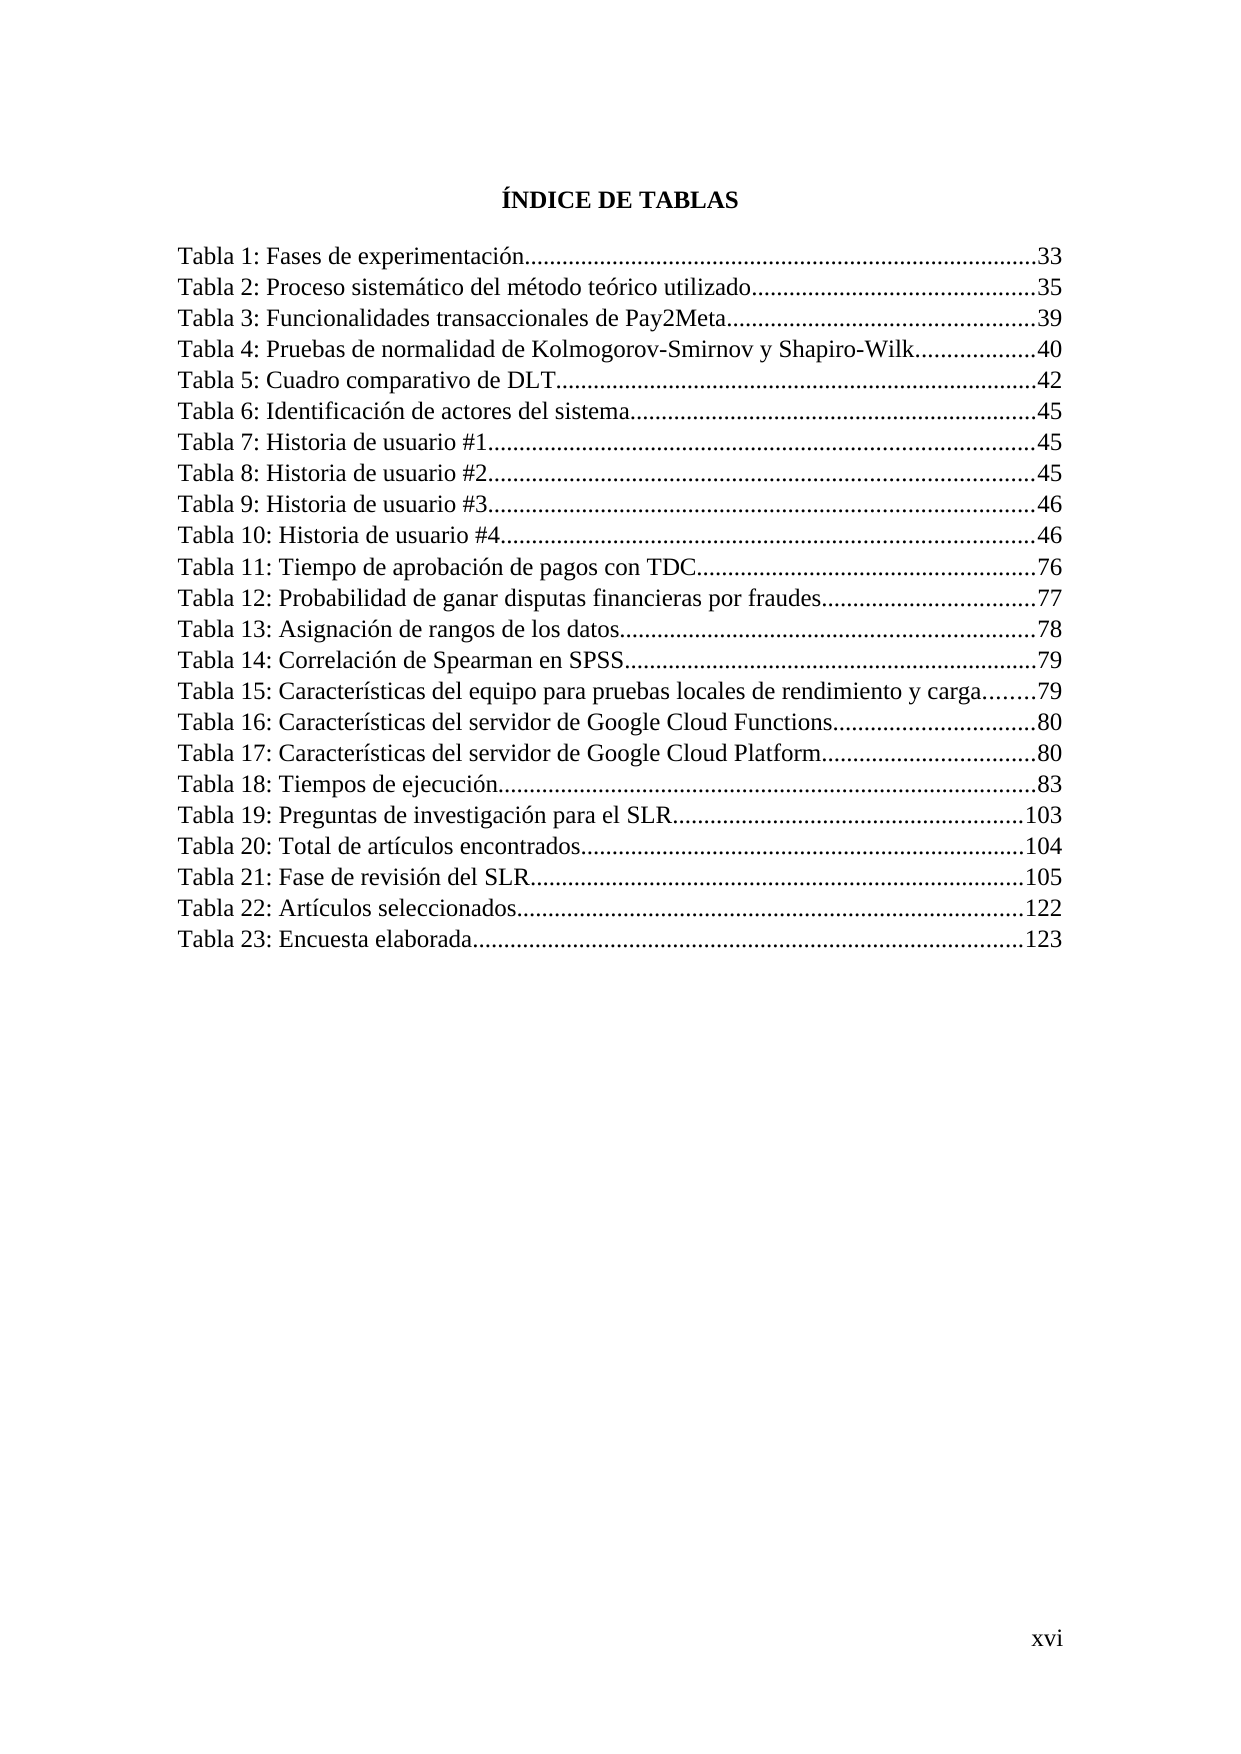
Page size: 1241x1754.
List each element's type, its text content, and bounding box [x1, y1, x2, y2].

text Tabla 21: Fase de revisión del SLR 105 [177, 862, 1063, 891]
text Tabla 20: Total de artículos encontrados 104 [177, 831, 1063, 860]
text Tabla 5: Cuadro comparativo de DLT 42 [177, 365, 1063, 394]
text Tabla 23: Encuesta elaborada 123 [177, 924, 1063, 953]
text Tabla 14: Correlación de Spearman en SPSS 79 [177, 645, 1063, 673]
text Tabla 4: Pruebas de normalidad de Kolmogorov-Smirnov y Shapiro-Wilk 40 [177, 334, 1063, 363]
text Tabla 12: Probabilidad de ganar disputas financieras por fraudes 77 [177, 583, 1063, 611]
text Tabla 9: Historia de usuario #3 46 [177, 489, 1063, 518]
text Tabla 15: Características del equipo para pruebas locales de rendimiento y carga 79 [177, 676, 1063, 704]
text Tabla 6: Identificación de actores del sistema 45 [177, 396, 1063, 425]
text Tabla 11: Tiempo de aprobación de pagos con TDC 76 [177, 552, 1063, 580]
text Tabla 2: Proceso sistemático del método teórico utilizado 35 [177, 272, 1063, 301]
text Tabla 17: Características del servidor de Google Cloud Platform 80 [177, 738, 1063, 767]
text Tabla 13: Asignación de rangos de los datos 78 [177, 614, 1063, 642]
text Tabla 22: Artículos seleccionados 122 [177, 893, 1063, 922]
text Tabla 1: Fases de experimentación 33 [177, 241, 1063, 270]
text Tabla 16: Características del servidor de Google Cloud Functions 80 [177, 707, 1063, 736]
text Tabla 10: Historia de usuario #4 46 [177, 521, 1063, 549]
text Tabla 18: Tiempos de ejecución 83 [177, 769, 1063, 798]
text Tabla 19: Preguntas de investigación para el SLR 103 [177, 800, 1063, 829]
text Tabla 7: Historia de usuario #1 45 [177, 427, 1063, 456]
text ÍNDICE DE TABLAS [177, 185, 1063, 214]
text Tabla 8: Historia de usuario #2 45 [177, 458, 1063, 487]
text Tabla 3: Funcionalidades transaccionales de Pay2Meta 39 [177, 303, 1063, 332]
